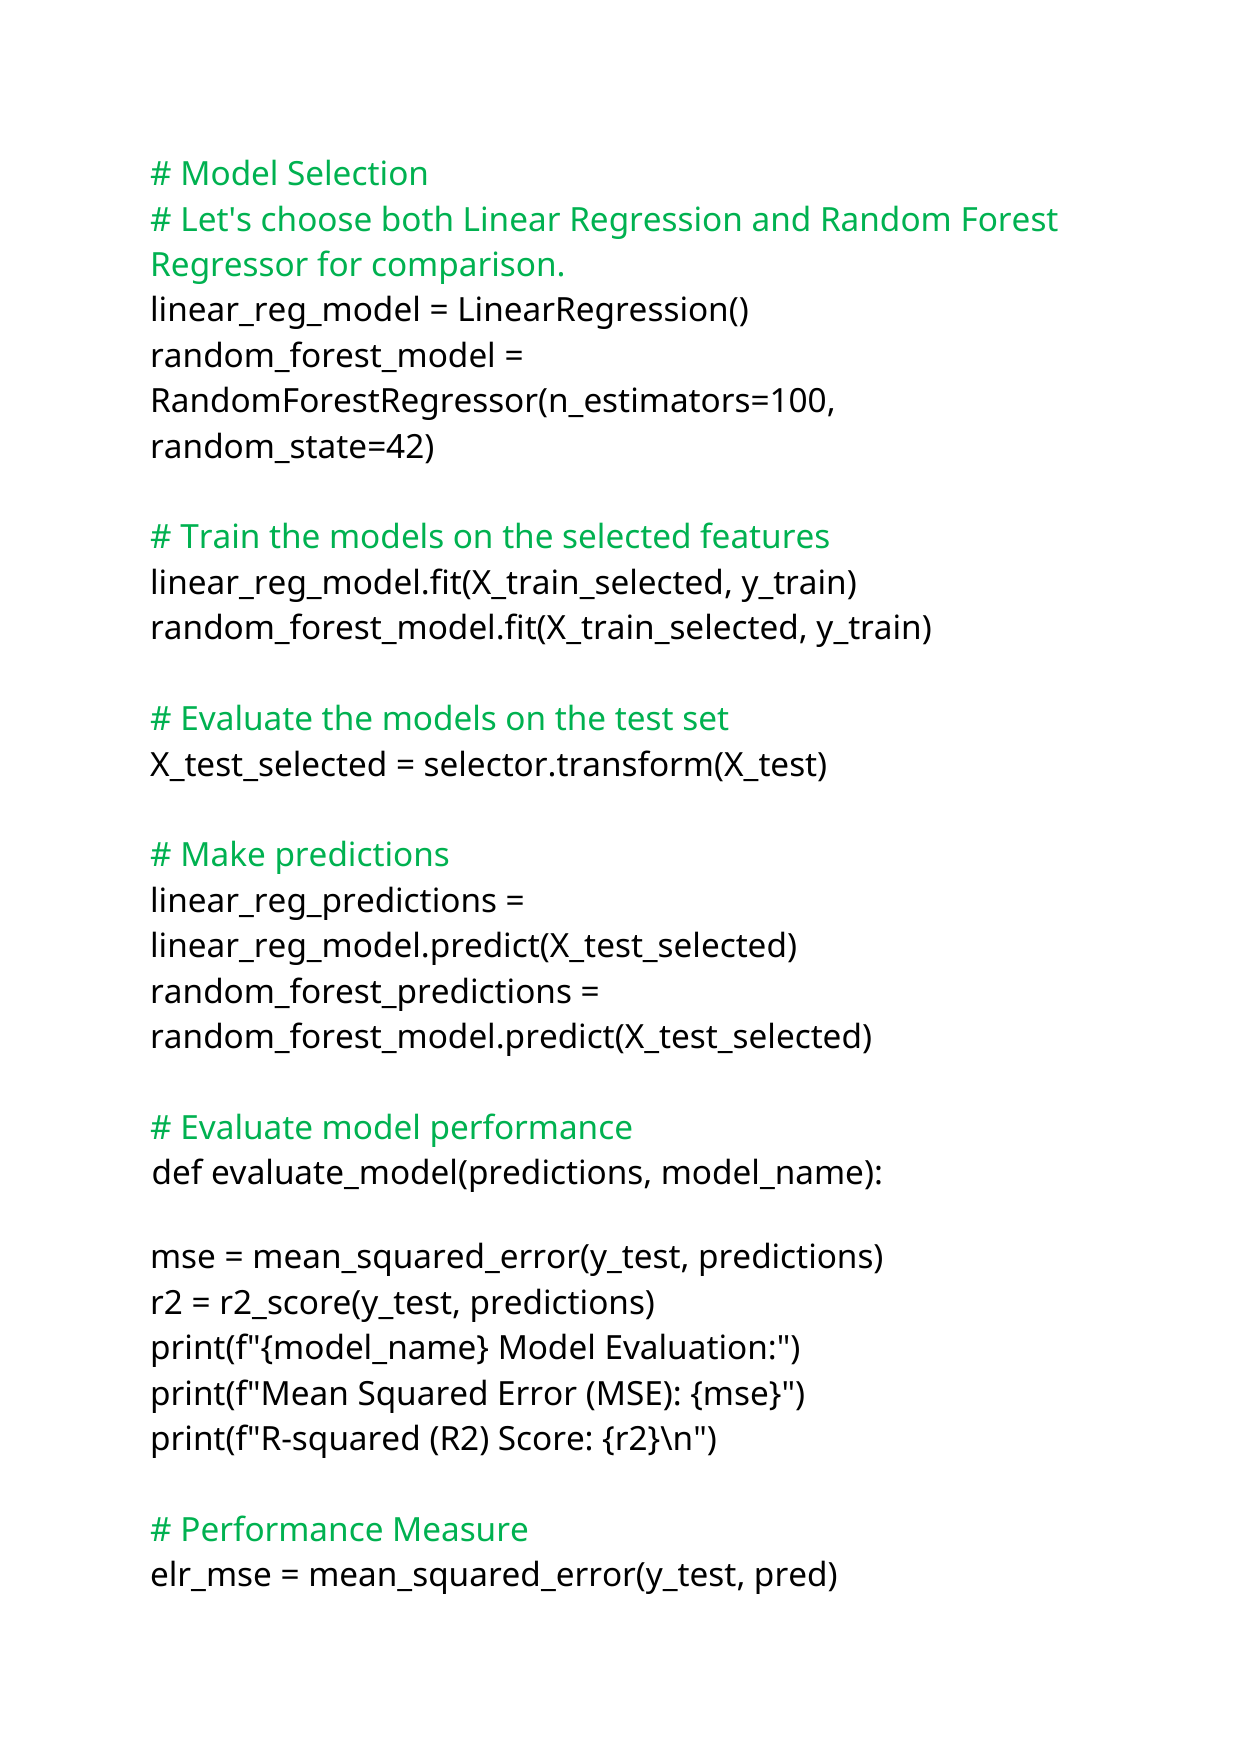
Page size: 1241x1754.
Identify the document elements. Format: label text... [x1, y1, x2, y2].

text print(f"R-squared (R2) Score: {r2}\n") [150, 1415, 1090, 1460]
text X_test_selected = selector.transform(X_test) [150, 740, 1090, 786]
text print(f"{model_name} Model Evaluation:") [150, 1324, 1090, 1369]
text print(f"Mean Squared Error (MSE): {mse}") [150, 1369, 1090, 1415]
text # Let's choose both Linear Regression and Random Forest Regressor for comparison. [150, 195, 1090, 286]
text random_forest_predictions = [150, 967, 1090, 1013]
text random_state=42) [150, 422, 1090, 468]
text mse = mean_squared_error(y_test, predictions) [150, 1233, 1090, 1278]
text random_forest_model.predict(X_test_selected) [150, 1013, 1090, 1058]
text linear_reg_model.fit(X_train_selected, y_train) [150, 559, 1090, 604]
text r2 = r2_score(y_test, predictions) [150, 1278, 1090, 1324]
text # Train the models on the selected features [150, 513, 1090, 559]
text # Make predictions [150, 831, 1090, 877]
text random_forest_model.fit(X_train_selected, y_train) [150, 604, 1090, 649]
text elr_mse = mean_squared_error(y_test, pred) [150, 1551, 1090, 1596]
text linear_reg_predictions = linear_reg_model.predict(X_test_selected) [150, 877, 1090, 967]
text # Evaluate model performance [150, 1104, 1090, 1149]
text linear_reg_model = LinearRegression() [150, 286, 1090, 332]
text def evaluate_model(predictions, model_name): [151, 1149, 1074, 1194]
text # Performance Measure [150, 1506, 1090, 1551]
text # Model Selection [150, 150, 1090, 195]
text random_forest_model = RandomForestRegressor(n_estimators=100, [150, 332, 1090, 422]
text # Evaluate the models on the test set [150, 695, 1090, 740]
